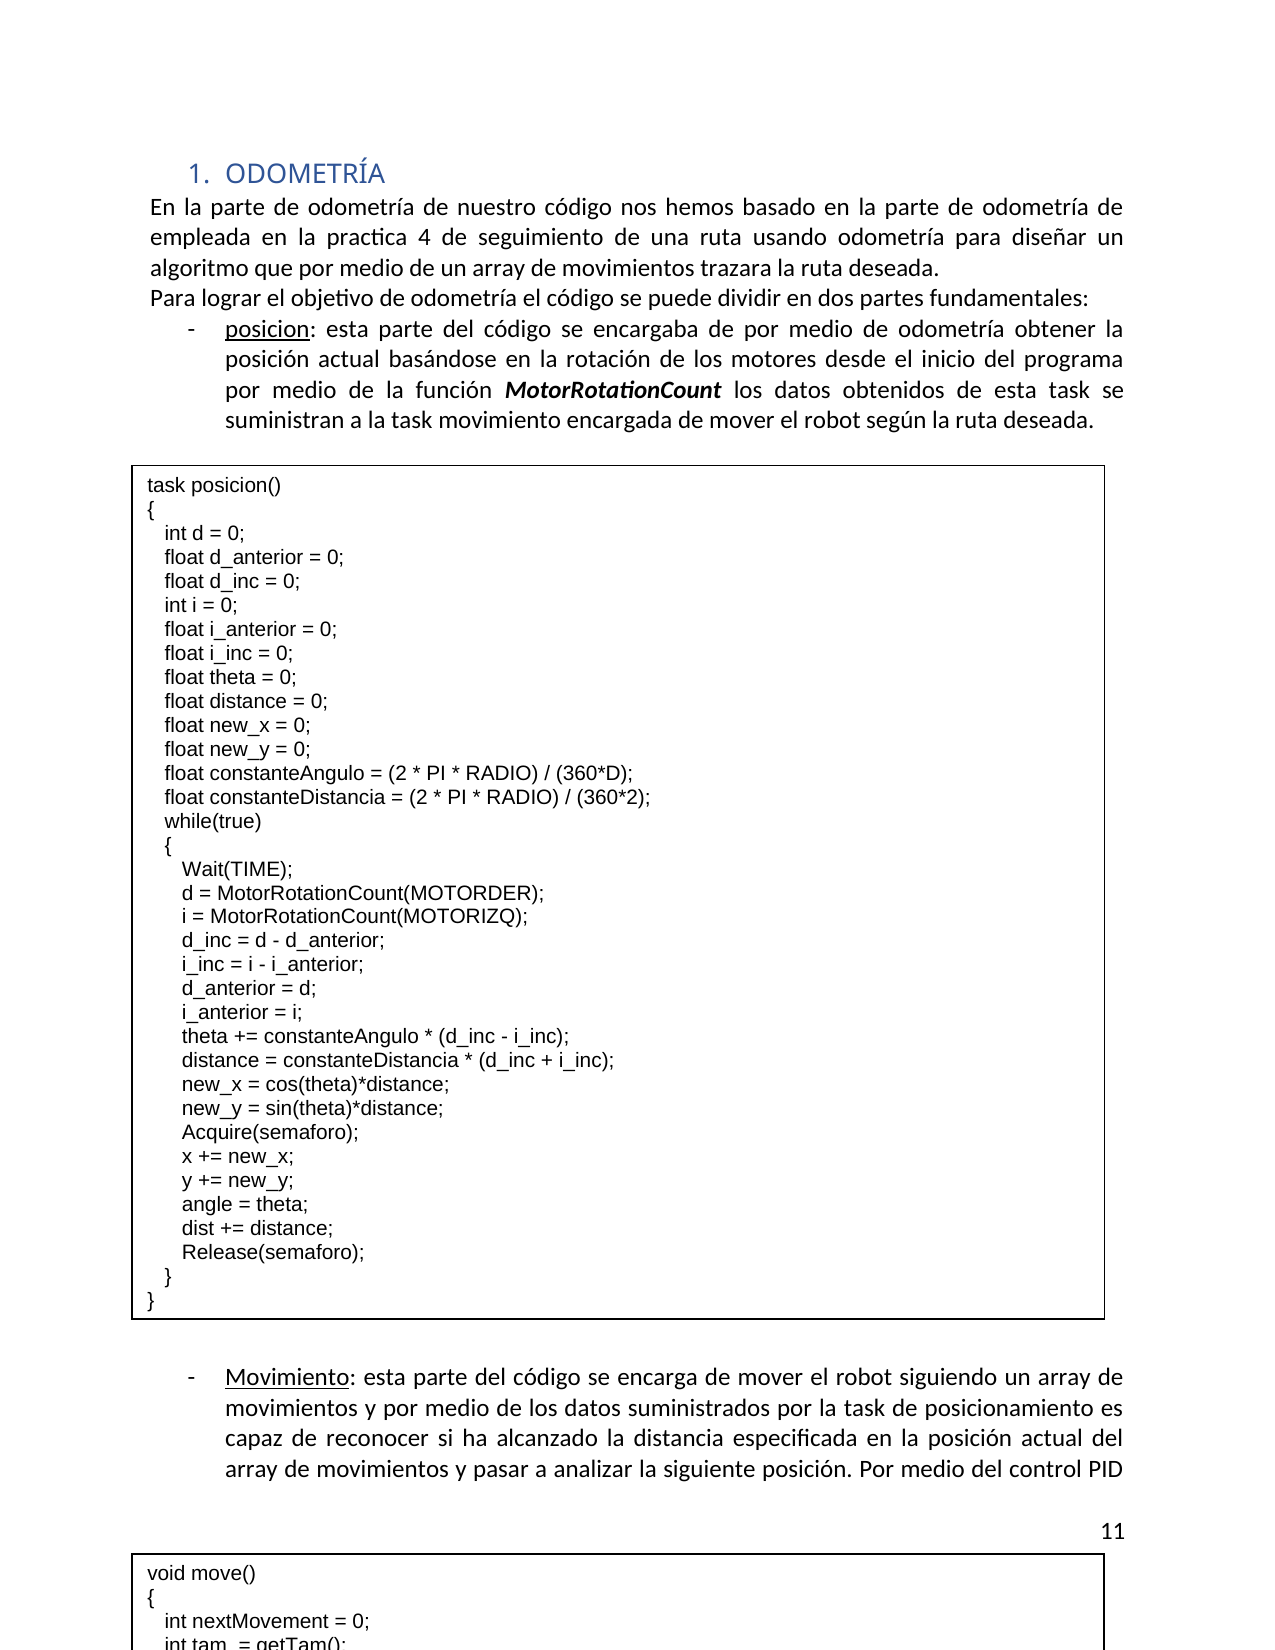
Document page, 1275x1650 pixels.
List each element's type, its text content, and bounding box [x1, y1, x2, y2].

text Para lograr el objetivo de odometría el código se puede dividir en dos partes fundamentales: [150, 283, 1125, 313]
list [187, 1362, 1125, 1484]
text En la parte de odometría de nuestro código nos hemos basado en la parte de odometría de empleada en la practica 4 de seguimiento de una ruta usando odometría para diseñar un algoritmo que por medio de un array de movimientos trazara la ruta deseada. [150, 191, 1125, 283]
list posicion: esta parte del código se encargaba de por medio de odometría obtener la posición actual basándose en la rotación de los motores desde el inicio del programa por medio de la función MotorRotationCount los datos obtenidos de esta task se suministran a la task movimiento encargada de mover el robot según la ruta deseada. [187, 313, 1125, 435]
subtitle ODOMETRÍA [187, 154, 1125, 191]
